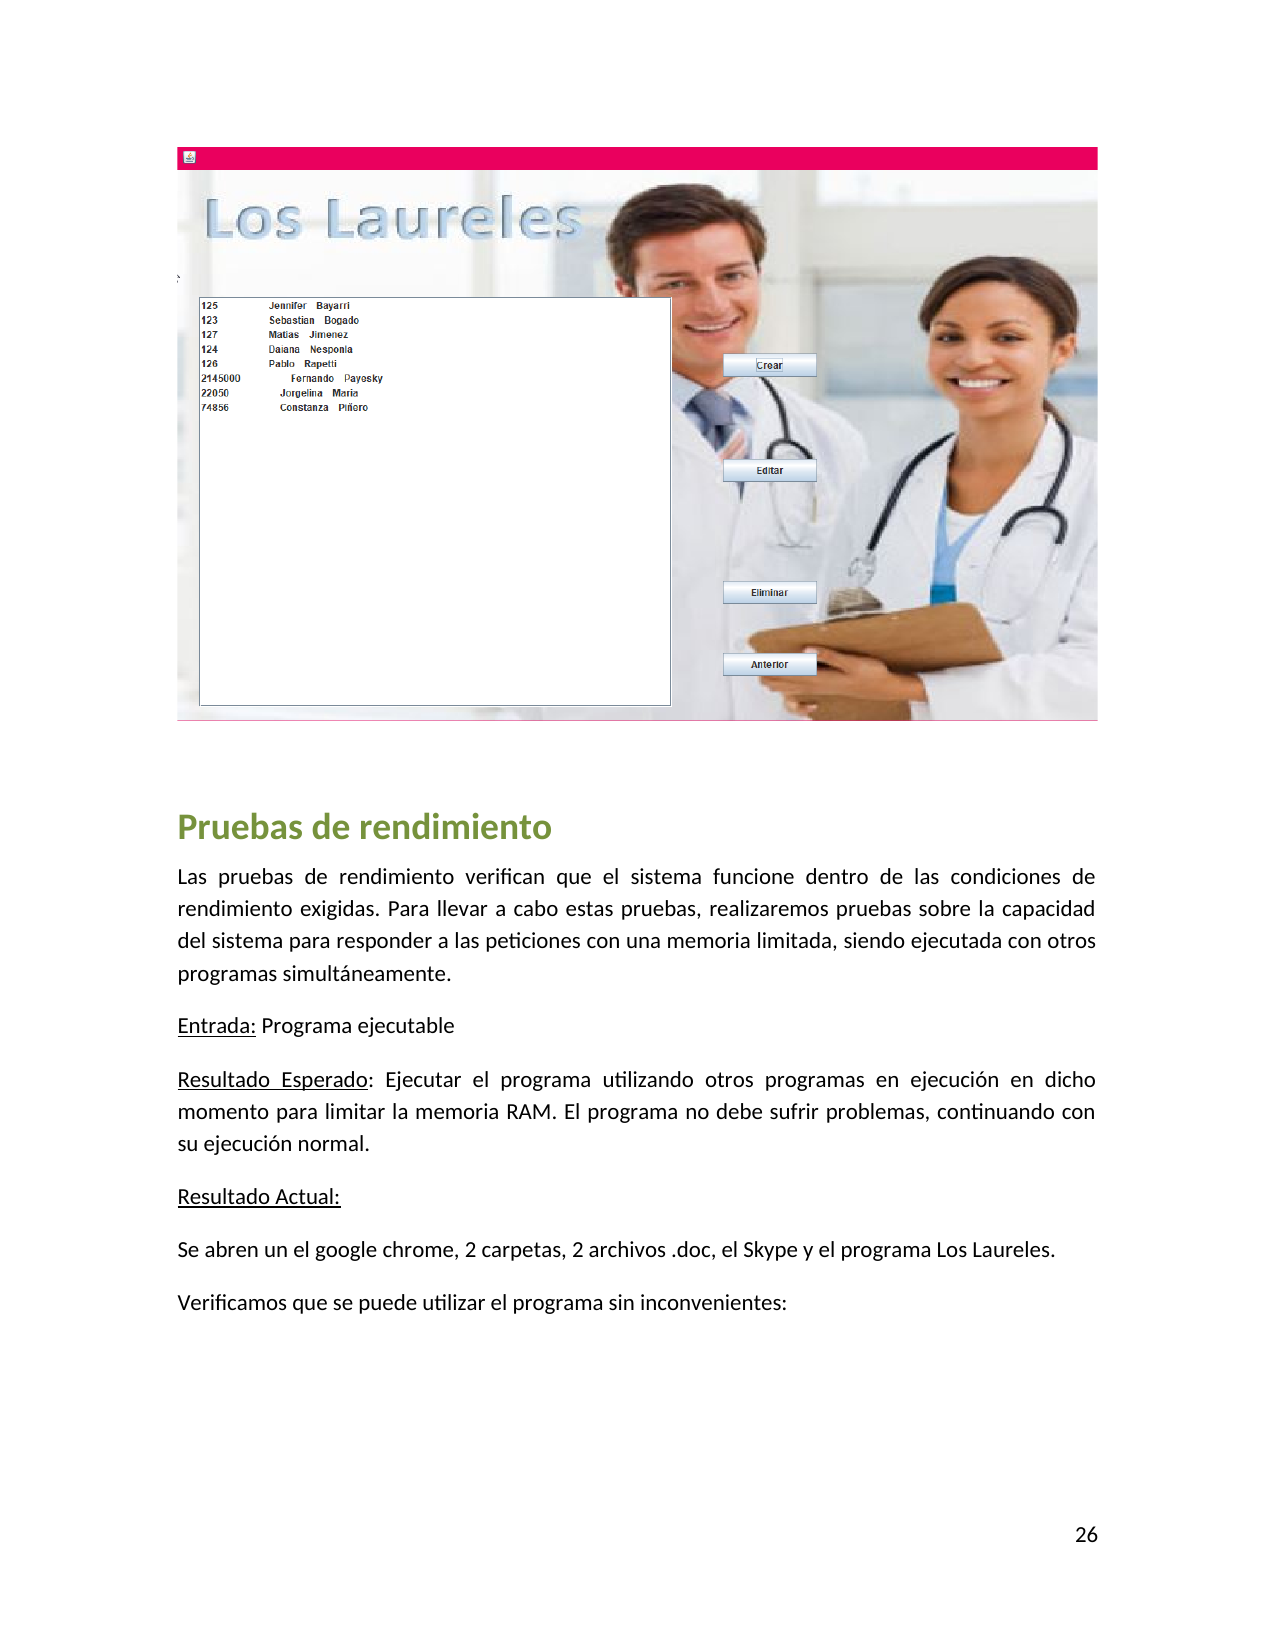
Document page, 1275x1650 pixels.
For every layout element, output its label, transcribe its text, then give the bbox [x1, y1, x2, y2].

text Resultado Esperado: Ejecutar el programa utilizando otros programas en ejecución en dicho momento para limitar la memoria RAM. El programa no debe sufrir problemas, continuando con su ejecución normal. [177, 1065, 1098, 1157]
text Resultado Actual: [177, 1182, 1098, 1210]
text Se abren un el google chrome, 2 carpetas, 2 archivos .doc, el Skype y el programa Los Laureles. [177, 1235, 1098, 1263]
text Entrada: Programa ejecutable [177, 1012, 1098, 1040]
text Verificamos que se puede utilizar el programa sin inconvenientes: [177, 1288, 1098, 1316]
picture [177, 147, 1098, 721]
text Las pruebas de rendimiento verifican que el sistema funcione dentro de las condiciones de rendimiento exigidas. Para llevar a cabo estas pruebas, realizaremos pruebas sobre la capacidad del sistema para responder a las peticiones con una memoria limitada, siendo ejecutada con otros programas simultáneamente. [177, 862, 1098, 987]
subtitle Pruebas de rendimiento [177, 803, 1098, 849]
